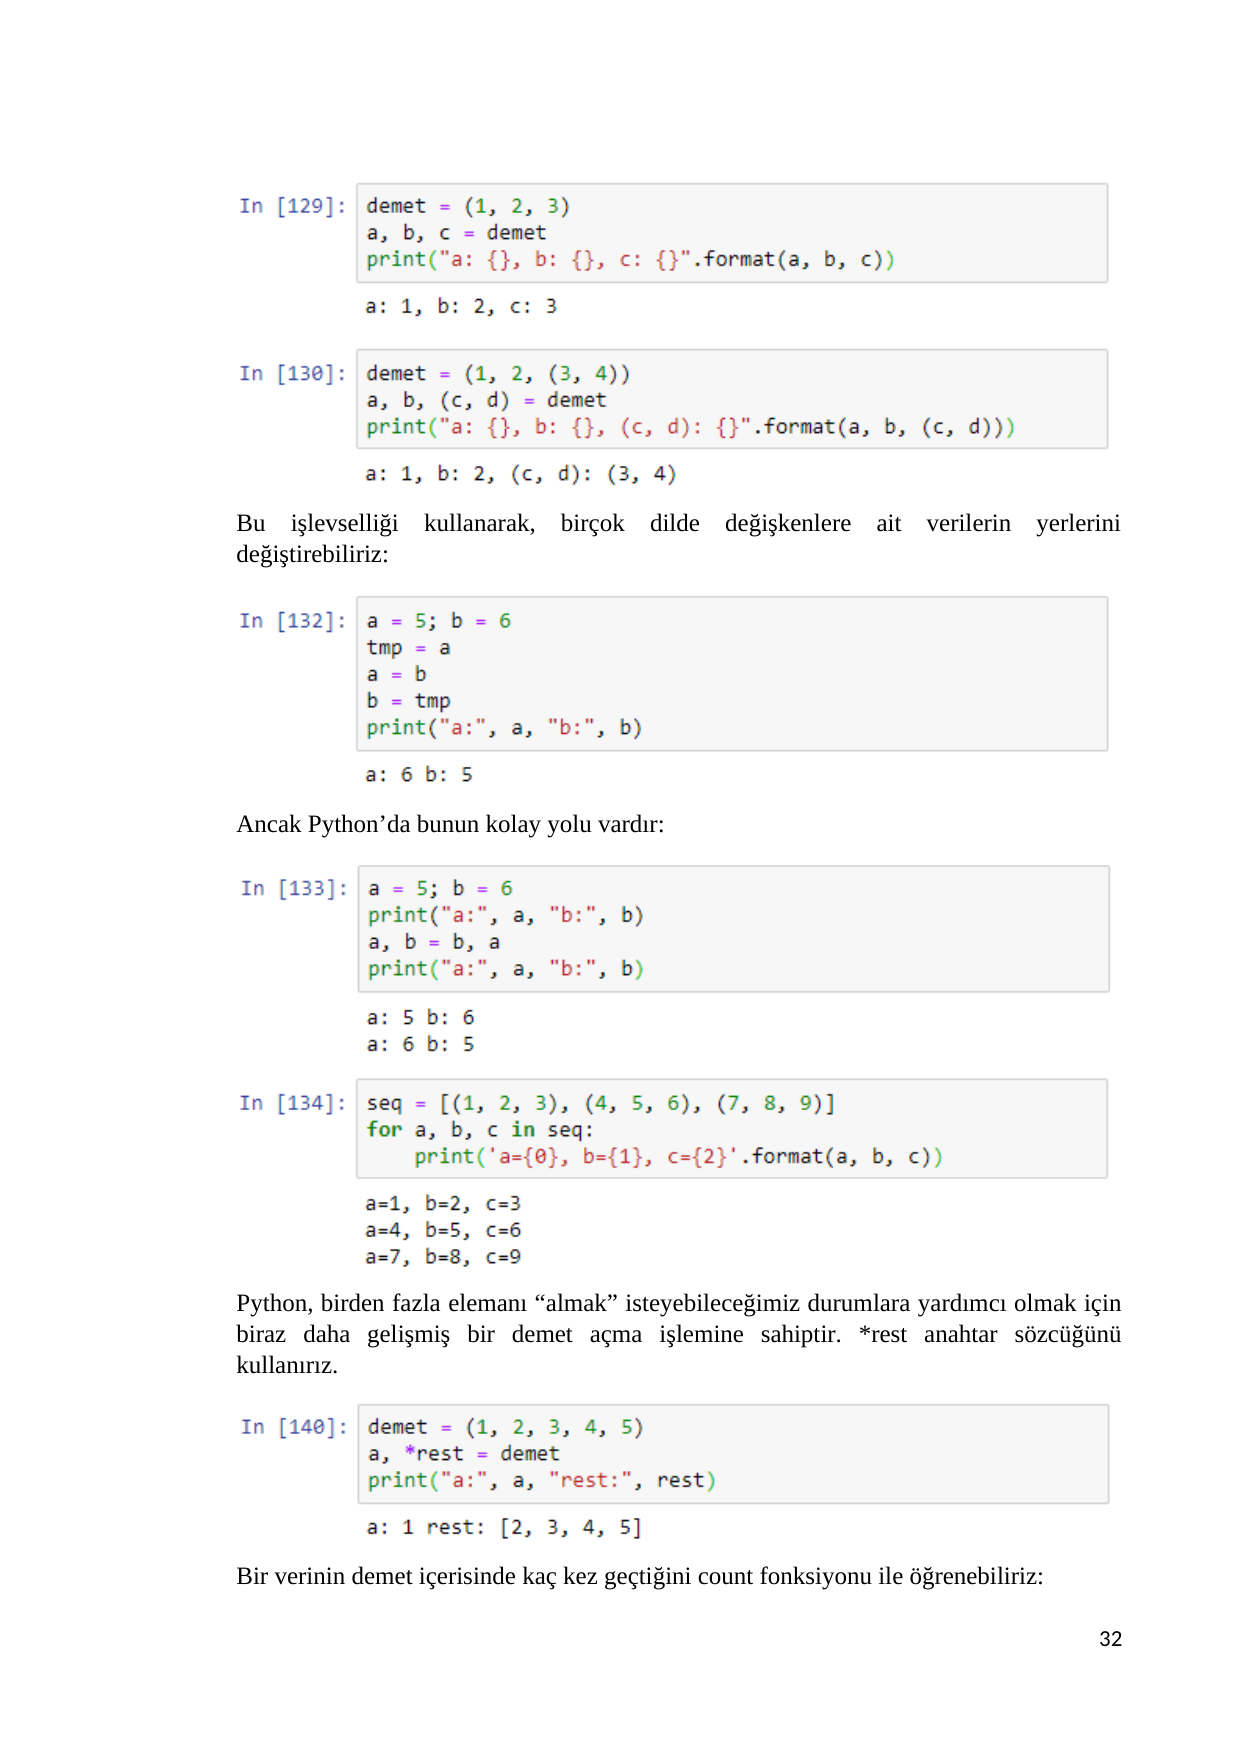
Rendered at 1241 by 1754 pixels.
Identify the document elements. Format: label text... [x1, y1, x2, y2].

text Bir verinin demet içerisinde kaç kez geçtiğini count fonksiyonu ile öğrenebiliriz: [236, 1561, 1122, 1589]
picture [236, 857, 1115, 1056]
picture [236, 1074, 1113, 1270]
picture [236, 587, 1115, 791]
picture [236, 1398, 1116, 1542]
text Ancak Python’da bunun kolay yolu vardır: [236, 809, 1122, 838]
picture [236, 177, 1115, 490]
text Bu işlevselliği kullanarak, birçok dilde değişkenlere ait verilerin yerlerini değiştirebiliriz: [236, 508, 1122, 568]
text Python, birden fazla elemanı “almak” isteyebileceğimiz durumlara yardımcı olmak için biraz daha gelişmiş bir demet açma işlemine sahiptir. *rest anahtar sözcüğünü kullanırız. [236, 1288, 1122, 1379]
